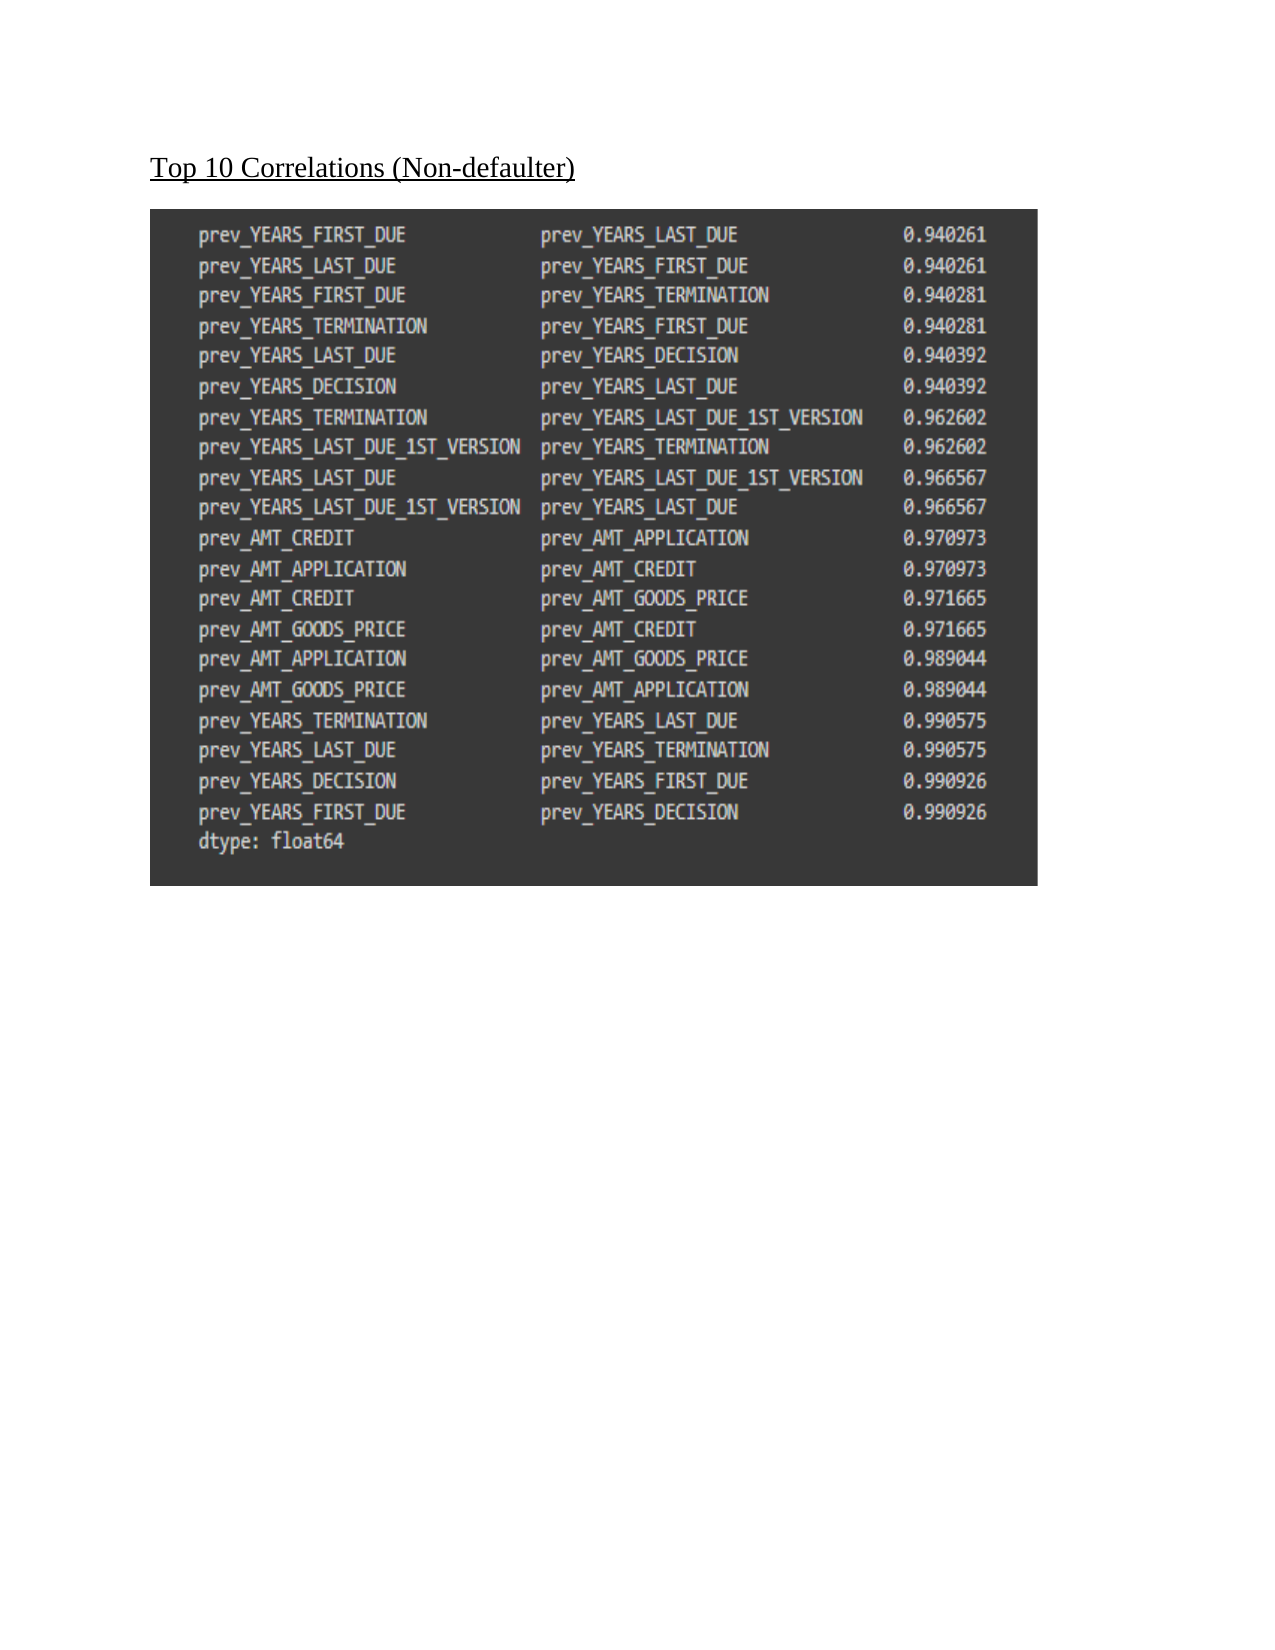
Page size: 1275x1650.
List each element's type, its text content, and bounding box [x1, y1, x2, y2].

picture [150, 209, 1038, 886]
text Top 10 Correlations (Non-defaulter) [150, 150, 1125, 183]
